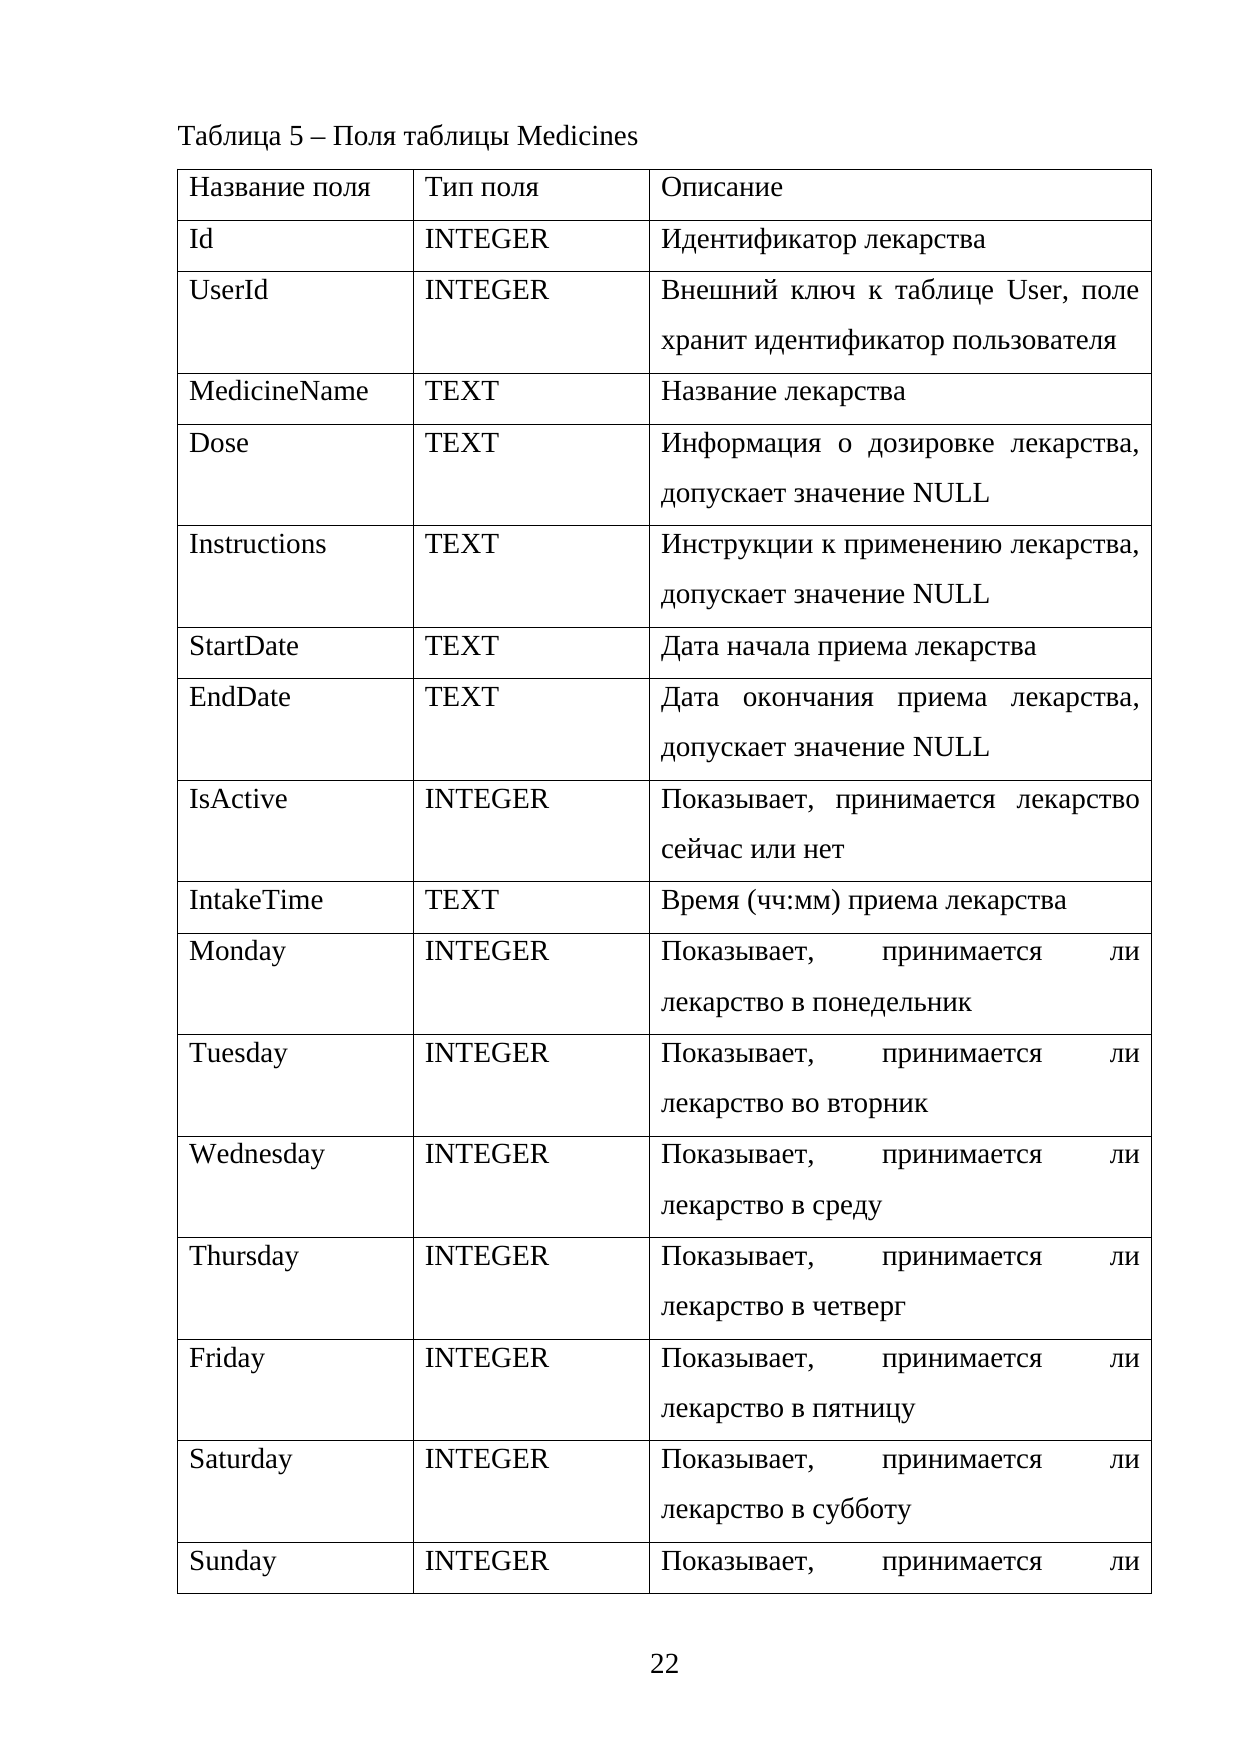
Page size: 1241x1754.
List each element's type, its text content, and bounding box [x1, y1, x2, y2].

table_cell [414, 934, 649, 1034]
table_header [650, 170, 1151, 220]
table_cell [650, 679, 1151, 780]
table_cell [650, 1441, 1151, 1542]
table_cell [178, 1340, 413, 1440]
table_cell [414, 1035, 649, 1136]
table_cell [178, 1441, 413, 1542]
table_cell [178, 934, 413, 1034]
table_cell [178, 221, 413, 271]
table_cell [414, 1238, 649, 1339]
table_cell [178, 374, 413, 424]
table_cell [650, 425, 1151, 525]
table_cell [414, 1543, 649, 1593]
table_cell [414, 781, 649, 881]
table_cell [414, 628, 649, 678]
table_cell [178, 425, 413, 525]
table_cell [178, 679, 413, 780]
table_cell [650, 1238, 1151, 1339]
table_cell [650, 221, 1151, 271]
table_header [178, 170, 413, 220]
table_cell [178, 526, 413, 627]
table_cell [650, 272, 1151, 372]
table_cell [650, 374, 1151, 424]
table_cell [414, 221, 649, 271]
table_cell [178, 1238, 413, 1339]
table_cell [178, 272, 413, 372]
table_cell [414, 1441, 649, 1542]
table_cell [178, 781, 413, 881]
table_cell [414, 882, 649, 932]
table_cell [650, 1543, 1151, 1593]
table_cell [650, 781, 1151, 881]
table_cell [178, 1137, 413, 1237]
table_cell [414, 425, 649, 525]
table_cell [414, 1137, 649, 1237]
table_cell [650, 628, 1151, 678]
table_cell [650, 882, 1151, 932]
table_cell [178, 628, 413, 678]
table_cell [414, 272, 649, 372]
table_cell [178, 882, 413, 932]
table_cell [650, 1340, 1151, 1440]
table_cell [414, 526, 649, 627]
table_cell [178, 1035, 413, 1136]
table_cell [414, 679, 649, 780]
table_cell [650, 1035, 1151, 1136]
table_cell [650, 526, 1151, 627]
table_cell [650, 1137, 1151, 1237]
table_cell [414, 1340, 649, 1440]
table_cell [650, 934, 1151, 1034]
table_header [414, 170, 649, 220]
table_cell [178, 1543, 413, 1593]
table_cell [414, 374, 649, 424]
text Таблица 5 – Поля таблицы Medicines [177, 118, 1152, 152]
